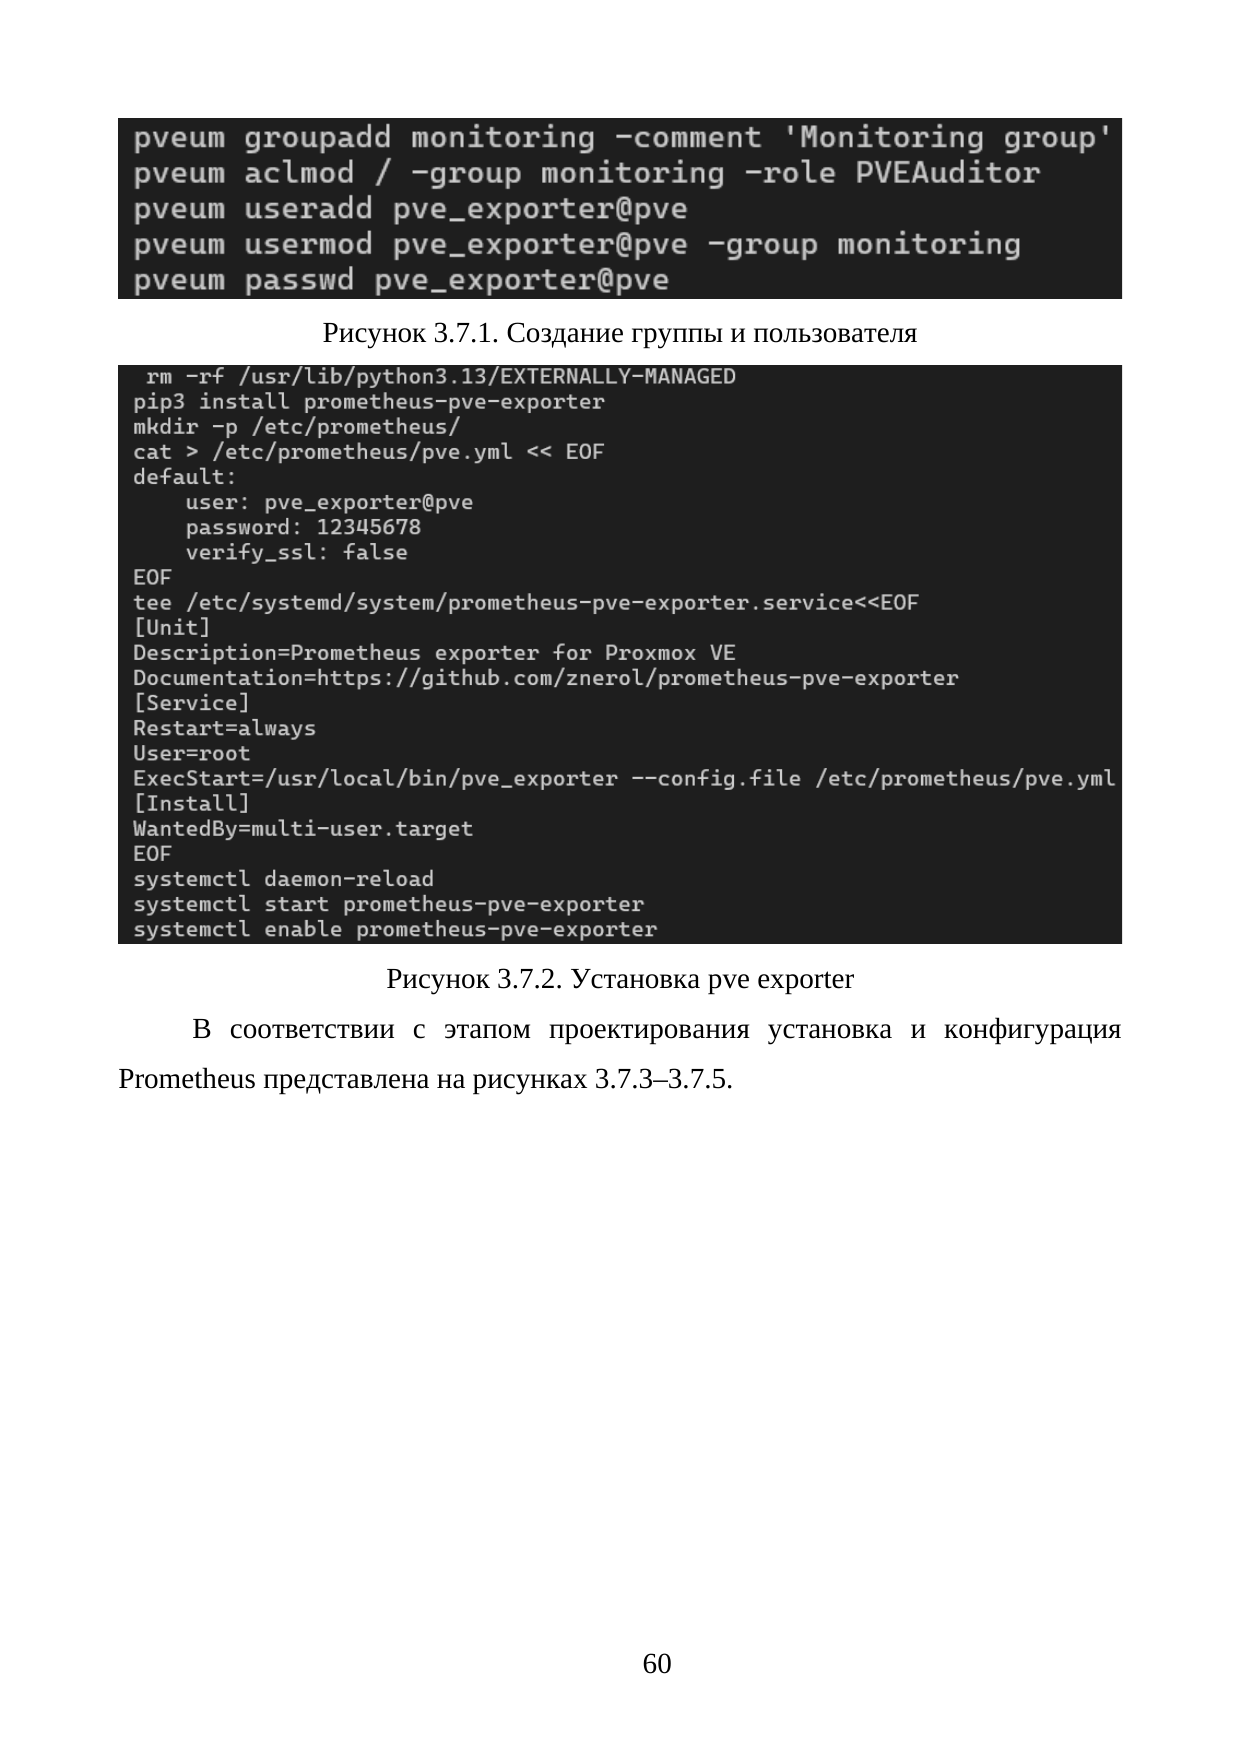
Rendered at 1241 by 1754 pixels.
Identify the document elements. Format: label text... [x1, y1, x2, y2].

text Рисунок 3.7.1. Создание группы и пользователя [118, 315, 1122, 349]
picture [118, 118, 1123, 299]
text Рисунок 3.7.2. Установка pve exporter [118, 961, 1122, 994]
text В соответствии с этапом проектирования установка и конфигурация Prometheus представлена на рисунках 3.7.3–3.7.5. [118, 1011, 1122, 1095]
picture [118, 365, 1123, 944]
